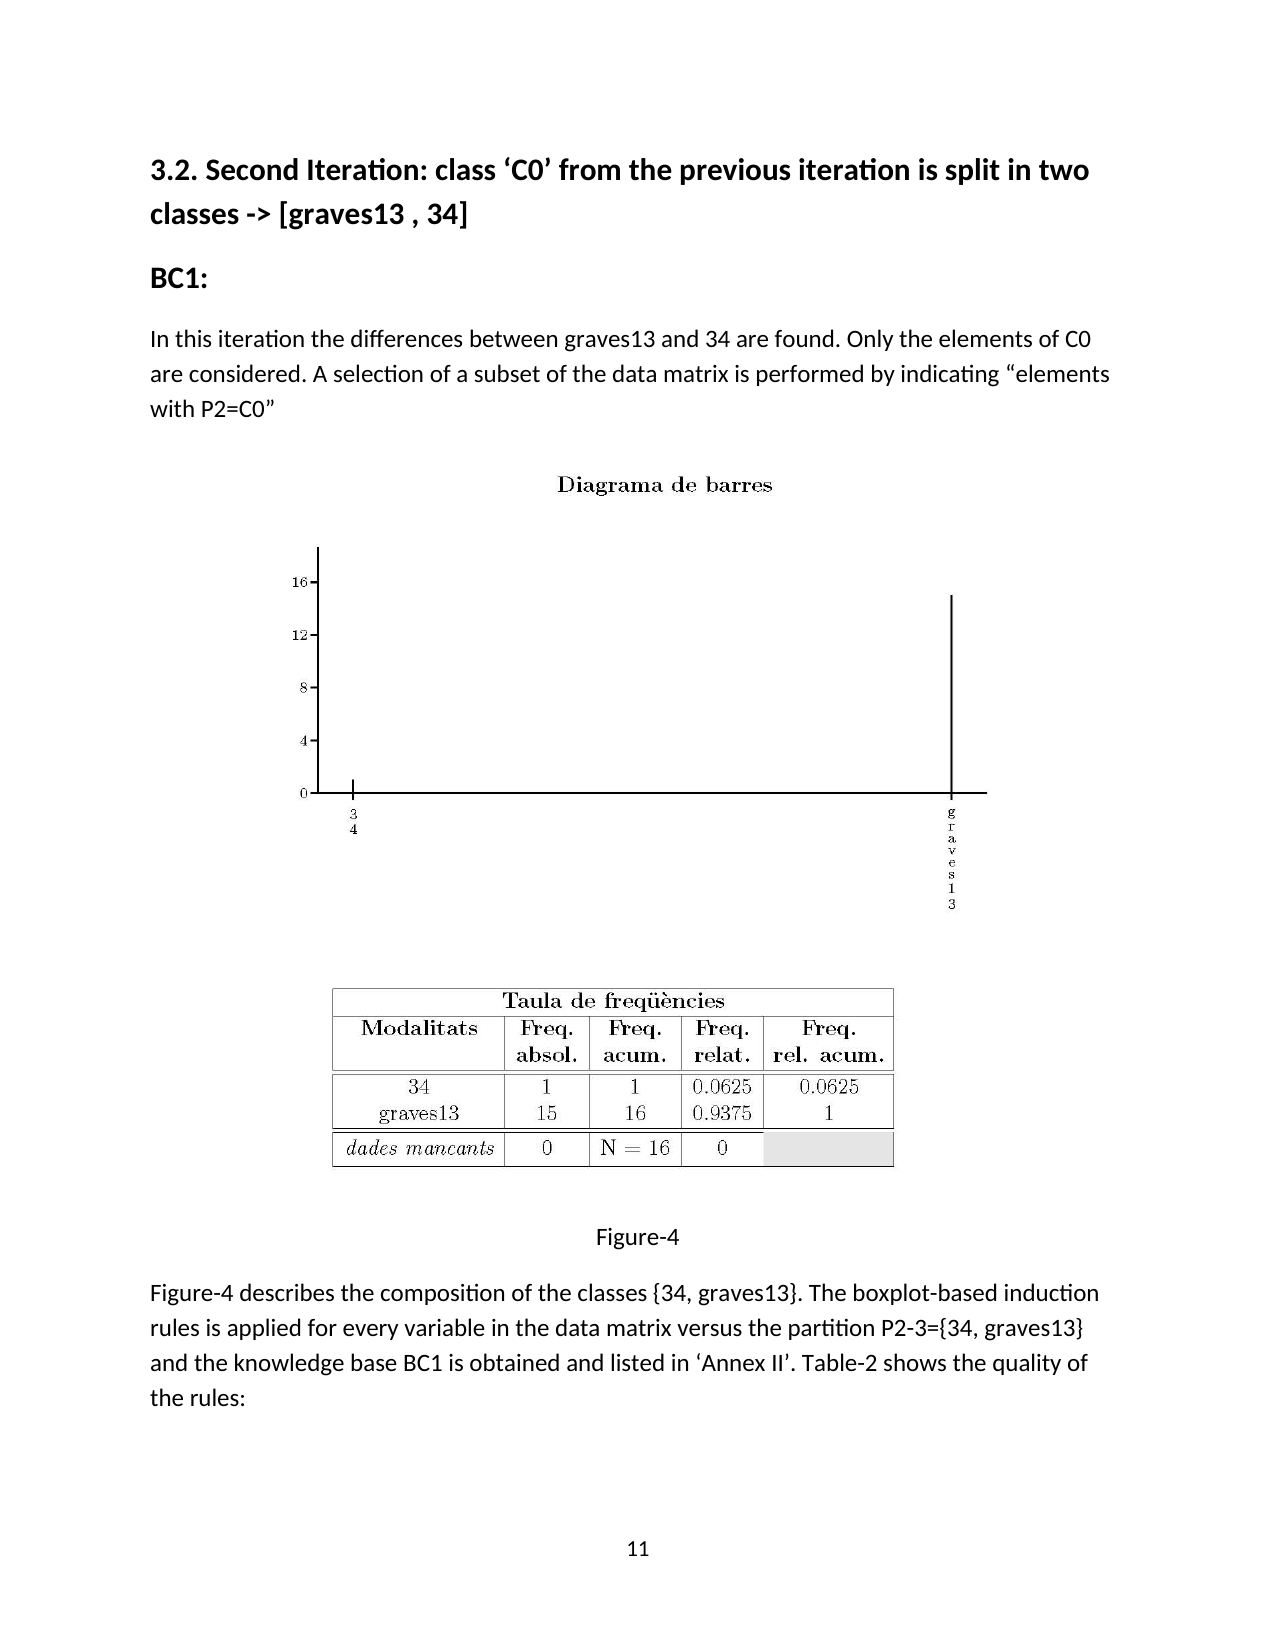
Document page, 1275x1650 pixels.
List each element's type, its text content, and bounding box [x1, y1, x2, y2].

text BC1: [150, 258, 1125, 296]
picture [202, 448, 1073, 1197]
text 3.2. Second Iteration: class ‘C0’ from the previous iteration is split in two classes -> [graves13 , 34] [150, 150, 1125, 232]
text Figure-4 describes the composition of the classes {34, graves13}. The boxplot-based induction rules is applied for every variable in the data matrix versus the partition P2-3={34, graves13} and the knowledge base BC1 is obtained and listed in ‘Annex II’. Table-2 shows the quality of the rules: [150, 1277, 1125, 1412]
text In this iteration the differences between graves13 and 34 are found. Only the elements of C0 are considered. A selection of a subset of the data matrix is performed by indicating “elements with P2=C0” [150, 323, 1125, 423]
text Figure-4 [150, 1221, 1125, 1252]
